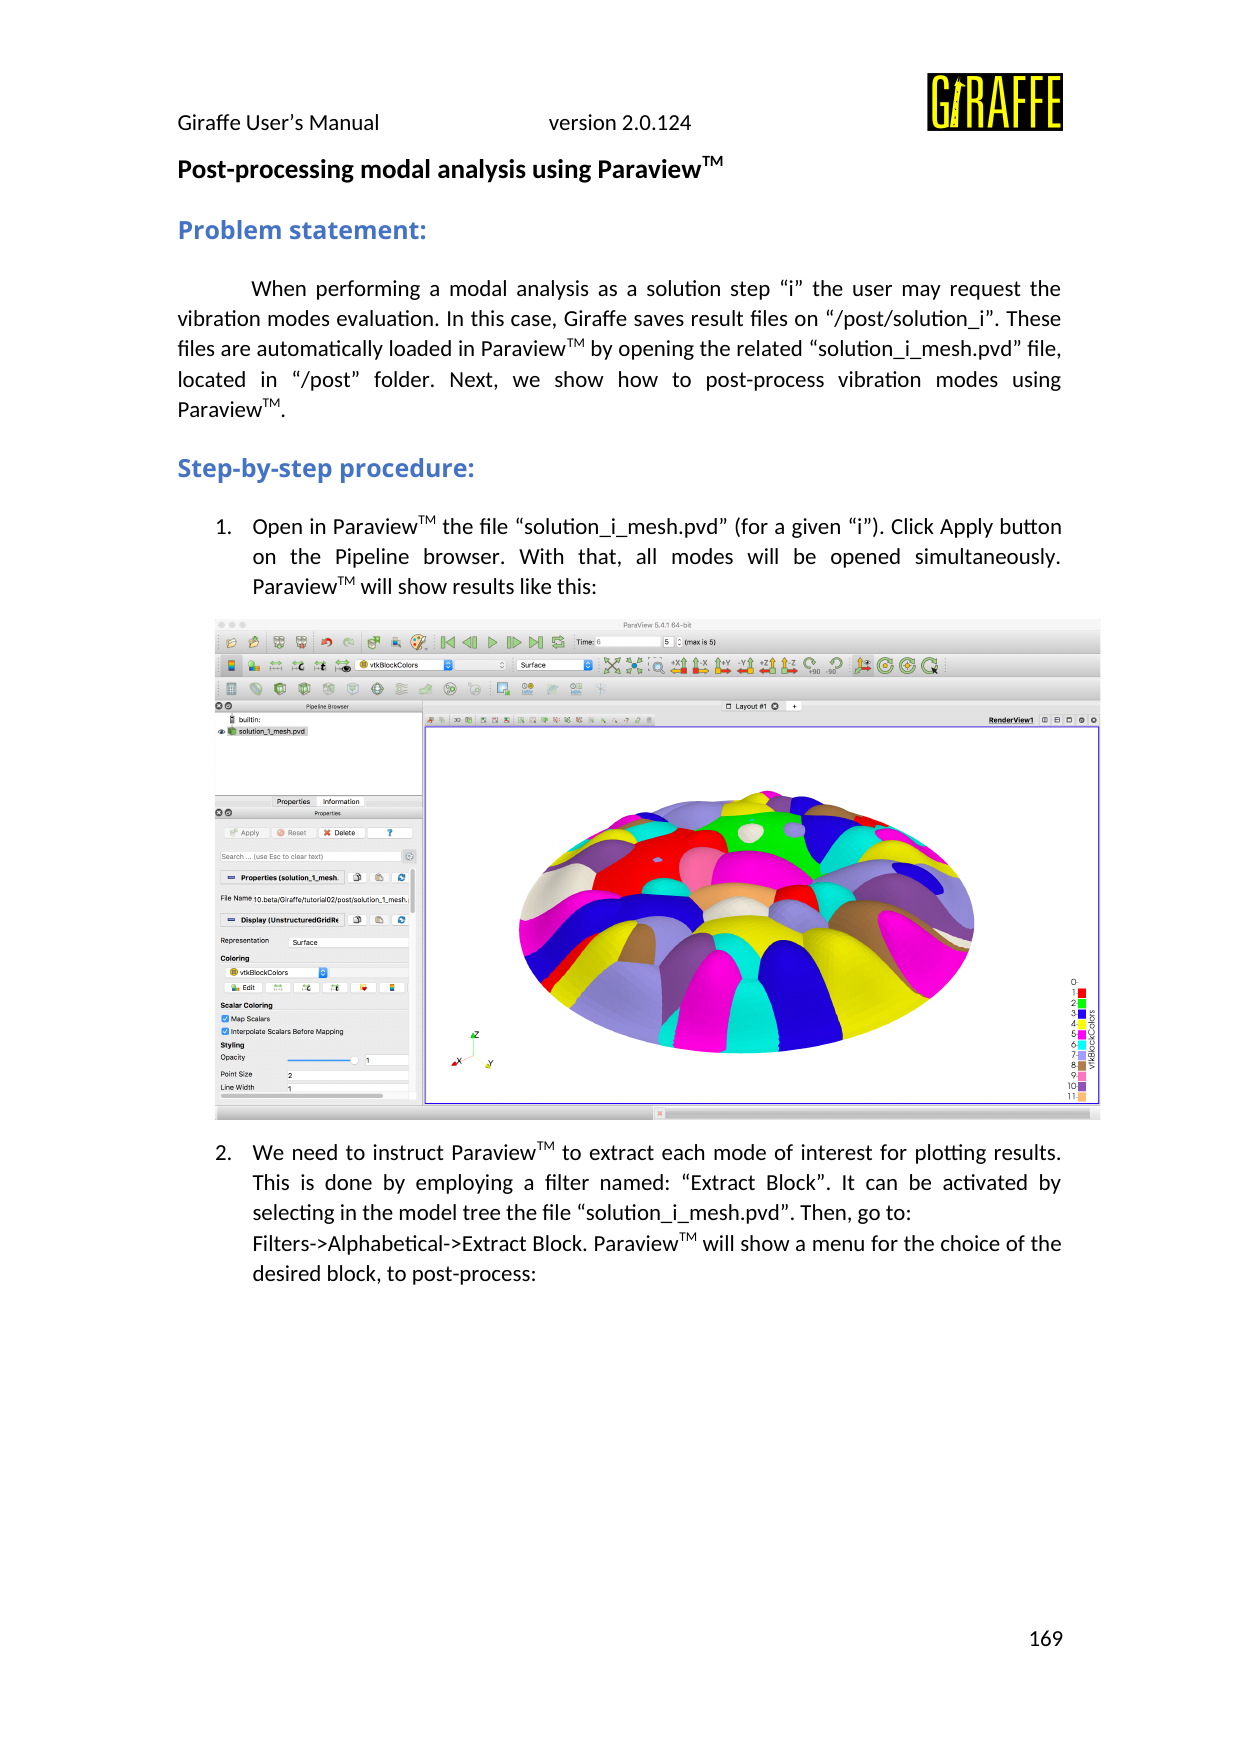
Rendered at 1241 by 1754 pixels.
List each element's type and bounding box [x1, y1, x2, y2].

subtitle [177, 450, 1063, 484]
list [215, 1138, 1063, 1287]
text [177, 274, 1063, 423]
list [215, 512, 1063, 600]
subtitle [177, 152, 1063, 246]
picture [214, 619, 1101, 1120]
picture [927, 73, 1063, 131]
